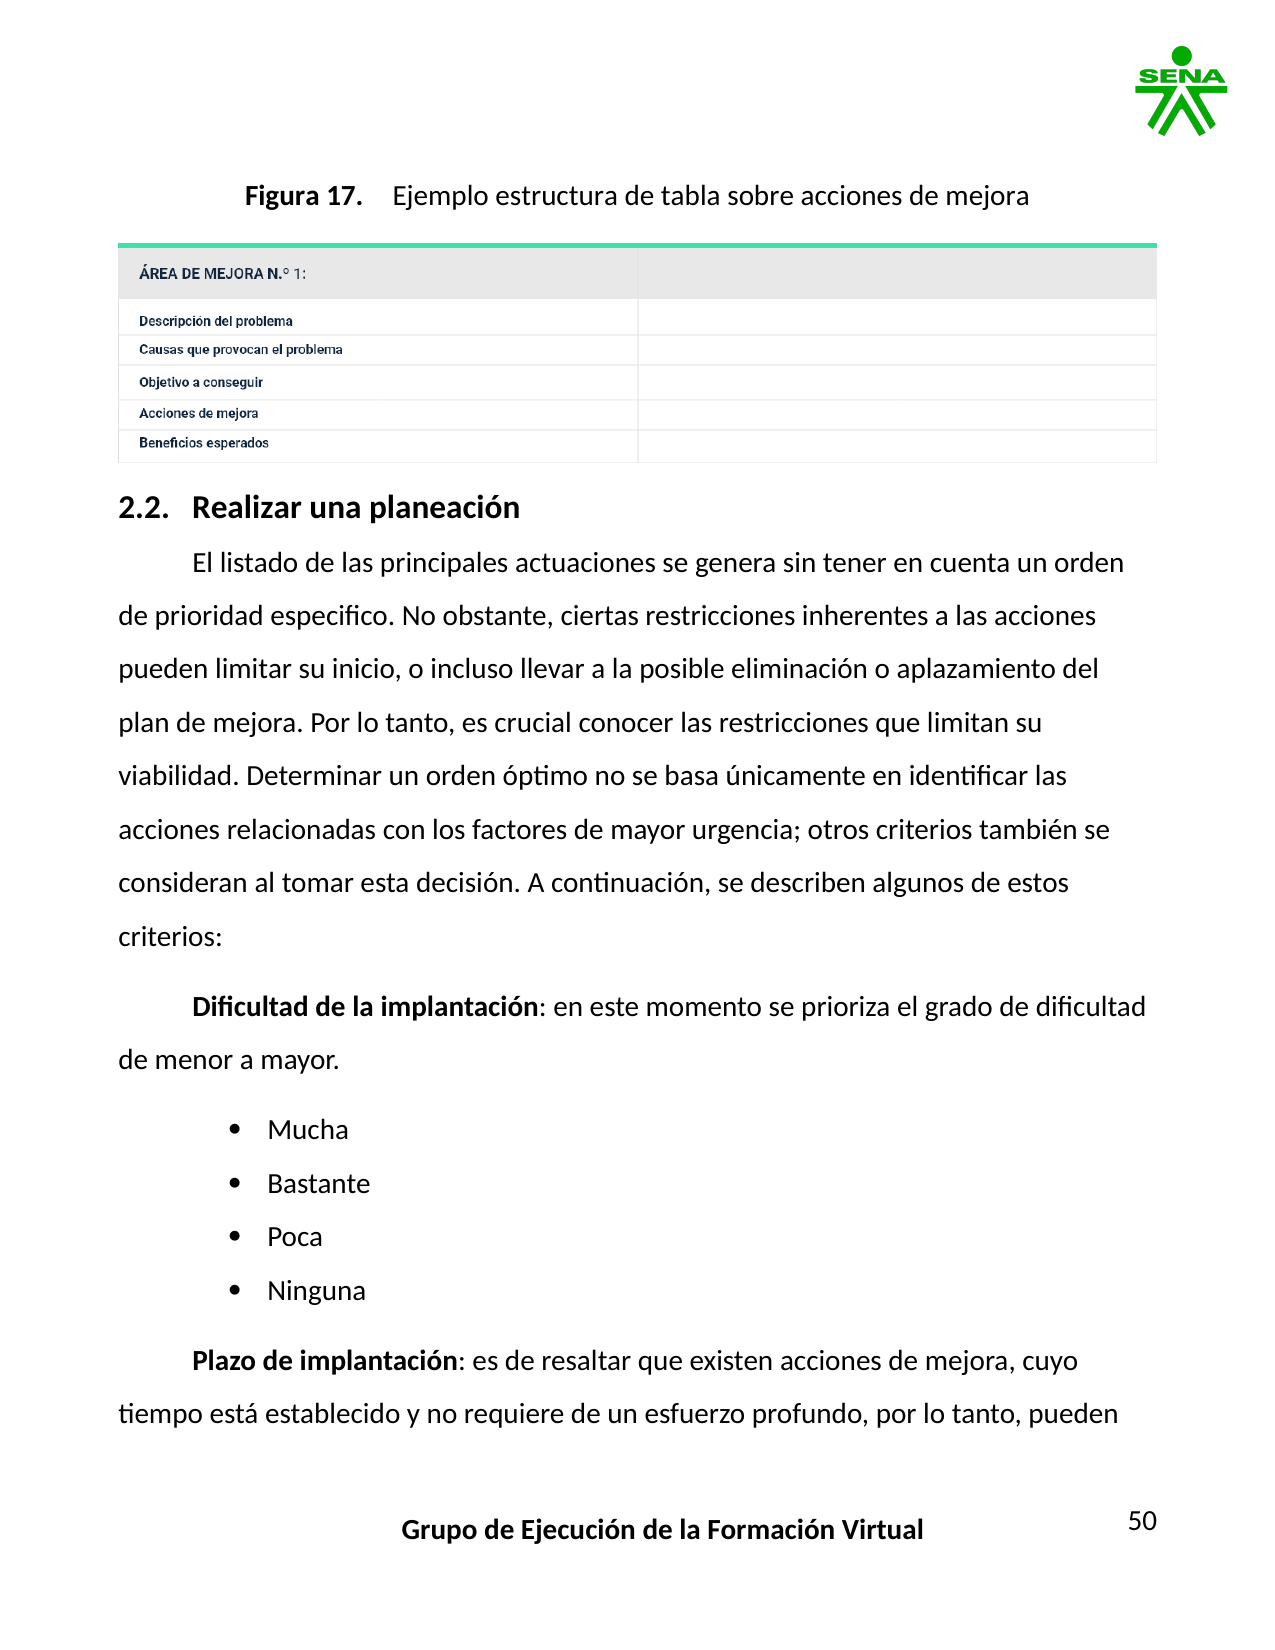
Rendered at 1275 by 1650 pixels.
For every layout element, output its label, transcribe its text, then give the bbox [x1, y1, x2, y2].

picture [118, 243, 1157, 463]
list Mucha [229, 1111, 1157, 1147]
list Poca [229, 1218, 1157, 1254]
list Ninguna [229, 1272, 1157, 1307]
subtitle Realizar una planeación [118, 486, 1157, 527]
text El listado de las principales actuaciones se genera sin tener en cuenta un orden de prioridad especifico. No obstante, ciertas restricciones inherentes a las acciones pueden limitar su inicio, o incluso llevar a la posible eliminación o aplazamiento del plan de mejora. Por lo tanto, es crucial conocer las restricciones que limitan su viabilidad. Determinar un orden óptimo no se basa únicamente en identificar las acciones relacionadas con los factores de mayor urgencia; otros criterios también se consideran al tomar esta decisión. A continuación, se describen algunos de estos criterios: [118, 544, 1157, 953]
text Ejemplo estructura de tabla sobre acciones de mejora [118, 177, 1157, 213]
text Dificultad de la implantación: en este momento se prioriza el grado de dificultad de menor a mayor. [118, 988, 1157, 1077]
list Bastante [229, 1165, 1157, 1200]
picture [1135, 46, 1228, 136]
